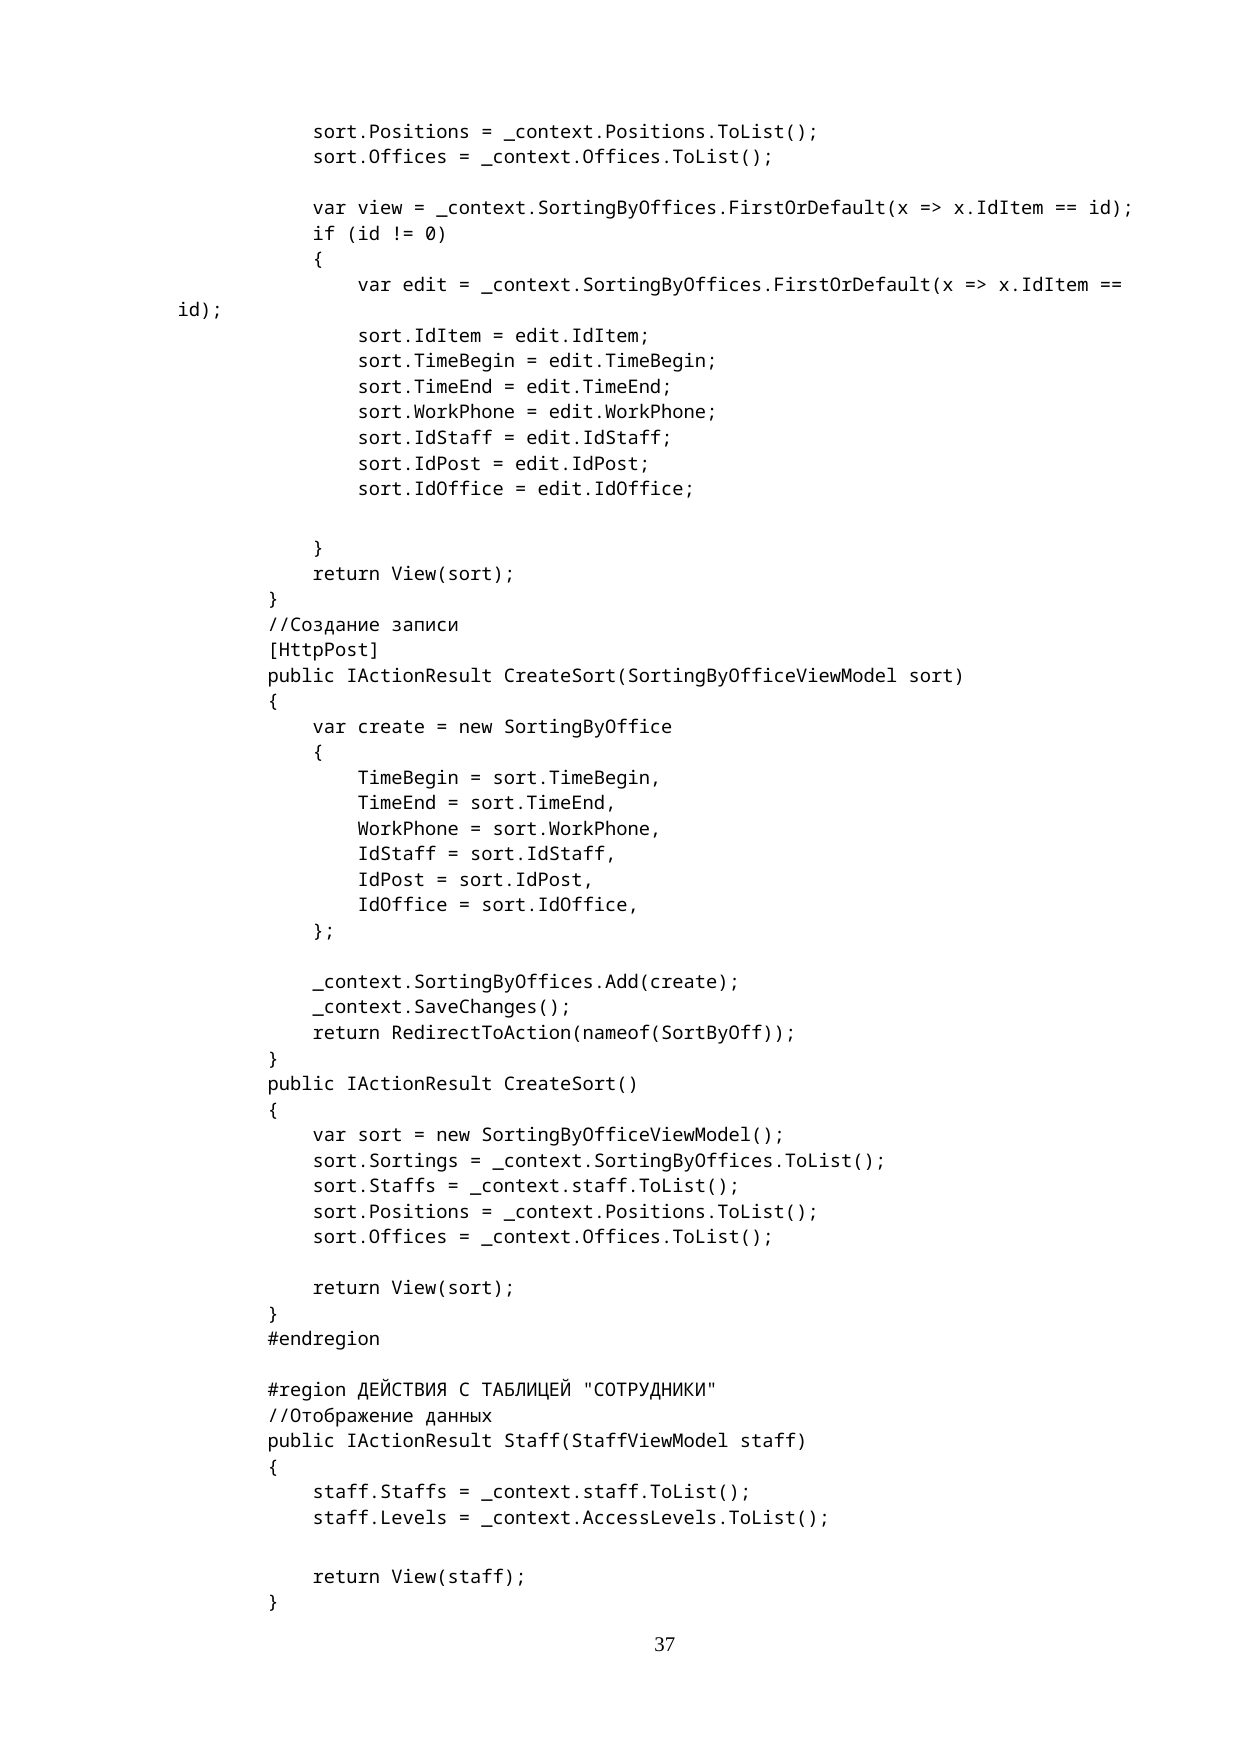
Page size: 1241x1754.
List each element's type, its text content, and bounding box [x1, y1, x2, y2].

text sort.Staffs = _context.staff.ToList(); [177, 1172, 1152, 1198]
text _context.SaveChanges(); [177, 994, 1152, 1019]
text [HttpPost] [177, 637, 1152, 662]
text //Отображение данных [177, 1402, 1152, 1428]
text sort.TimeBegin = edit.TimeBegin; [177, 348, 1152, 373]
text _context.SortingByOffices.Add(create); [177, 968, 1152, 994]
text IdOffice = sort.IdOffice, [177, 892, 1152, 917]
text sort.TimeEnd = edit.TimeEnd; [177, 373, 1152, 399]
text } [177, 1300, 1152, 1326]
text { [177, 739, 1152, 764]
text sort.IdPost = edit.IdPost; [177, 450, 1152, 475]
text } [177, 1045, 1152, 1070]
text var view = _context.SortingByOffices.FirstOrDefault(x => x.IdItem == id); [177, 195, 1152, 220]
text { [177, 688, 1152, 713]
text #endregion [177, 1326, 1152, 1351]
text sort.IdStaff = edit.IdStaff; [177, 424, 1152, 450]
text sort.WorkPhone = edit.WorkPhone; [177, 399, 1152, 424]
text return View(staff); [177, 1563, 1152, 1589]
text //Создание записи [177, 611, 1152, 637]
text return View(sort); [177, 1274, 1152, 1300]
text }; [177, 917, 1152, 943]
text staff.Levels = _context.AccessLevels.ToList(); [177, 1504, 1152, 1530]
text sort.Offices = _context.Offices.ToList(); [177, 144, 1152, 169]
text TimeBegin = sort.TimeBegin, [177, 764, 1152, 790]
text } [177, 1589, 1152, 1614]
text { [177, 1096, 1152, 1121]
text var edit = _context.SortingByOffices.FirstOrDefault(x => x.IdItem == id); [177, 271, 1152, 322]
text public IActionResult CreateSort(SortingByOfficeViewModel sort) [177, 662, 1152, 688]
text { [177, 1453, 1152, 1479]
text WorkPhone = sort.WorkPhone, [177, 815, 1152, 841]
text public IActionResult Staff(StaffViewModel staff) [177, 1428, 1152, 1453]
text sort.Sortings = _context.SortingByOffices.ToList(); [177, 1147, 1152, 1172]
text IdPost = sort.IdPost, [177, 866, 1152, 892]
text } [177, 534, 1152, 560]
text staff.Staffs = _context.staff.ToList(); [177, 1479, 1152, 1504]
text sort.IdOffice = edit.IdOffice; [177, 475, 1152, 501]
text #region ДЕЙСТВИЯ С ТАБЛИЦЕЙ "СОТРУДНИКИ" [177, 1377, 1152, 1402]
text return View(sort); [177, 560, 1152, 586]
text sort.Positions = _context.Positions.ToList(); [177, 1198, 1152, 1223]
text TimeEnd = sort.TimeEnd, [177, 790, 1152, 815]
text sort.Positions = _context.Positions.ToList(); [177, 118, 1152, 144]
text var create = new SortingByOffice [177, 713, 1152, 739]
text var sort = new SortingByOfficeViewModel(); [177, 1121, 1152, 1147]
text sort.IdItem = edit.IdItem; [177, 322, 1152, 348]
text } [177, 586, 1152, 611]
text if (id != 0) [177, 220, 1152, 246]
text return RedirectToAction(nameof(SortByOff)); [177, 1019, 1152, 1045]
text IdStaff = sort.IdStaff, [177, 841, 1152, 866]
text { [177, 246, 1152, 271]
text public IActionResult CreateSort() [177, 1070, 1152, 1096]
text sort.Offices = _context.Offices.ToList(); [177, 1223, 1152, 1249]
